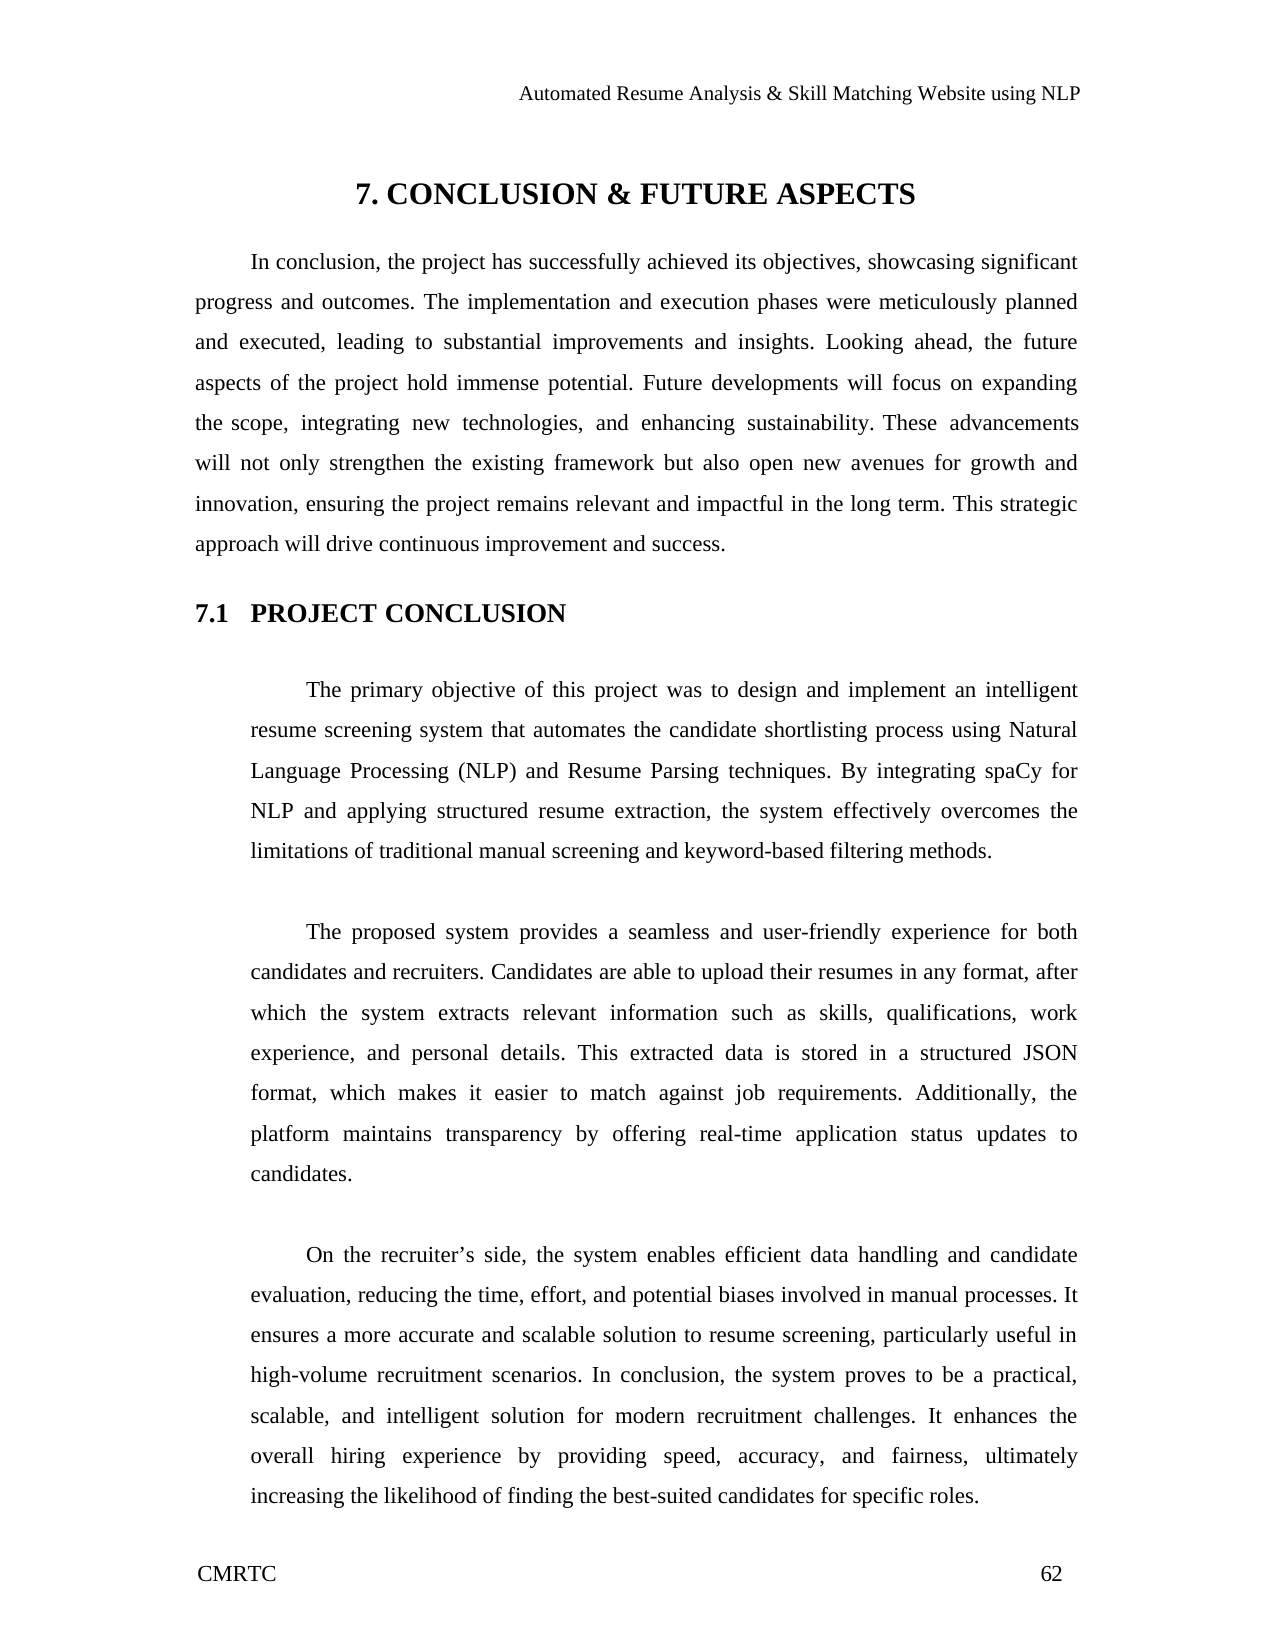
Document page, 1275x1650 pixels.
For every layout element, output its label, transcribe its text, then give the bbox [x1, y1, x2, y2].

text The proposed system provides a seamless and user-friendly experience for both candidates and recruiters. Candidates are able to upload their resumes in any format, after which the system extracts relevant information such as skills, qualifications, work experience, and personal details. This extracted data is stored in a structured JSON format, which makes it easier to match against job requirements. Additionally, the platform maintains transparency by offering real-time application status updates to candidates. [250, 918, 1079, 1186]
list CONCLUSION & FUTURE ASPECTS [355, 175, 1162, 211]
text On the recruiter’s side, the system enables efficient data handling and candidate evaluation, reducing the time, effort, and potential biases involved in manual processes. It ensures a more accurate and scalable solution to resume screening, particularly useful in high-volume recruitment scenarios. In conclusion, the system proves to be a practical, scalable, and intelligent solution for modern recruitment challenges. It enhances the overall hiring experience by providing speed, accuracy, and fairness, ultimately increasing the likelihood of finding the best-suited candidates for specific roles. [250, 1241, 1079, 1509]
text The primary objective of this project was to design and implement an intelligent resume screening system that automates the candidate shortlisting process using Natural Language Processing (NLP) and Resume Parsing techniques. By integrating spaCy for NLP and applying structured resume extraction, the system effectively overcomes the limitations of traditional manual screening and keyword-based filtering methods. [250, 676, 1079, 864]
subtitle PROJECT CONCLUSION [195, 597, 1162, 628]
text In conclusion, the project has successfully achieved its objectives, showcasing significant progress and outcomes. The implementation and execution phases were meticulously planned and executed, leading to substantial improvements and insights. Looking ahead, the future aspects of the project hold immense potential. Future developments will focus on expanding the scope, integrating new technologies, and enhancing sustainability. These advancements will not only strengthen the existing framework but also open new avenues for growth and innovation, ensuring the project remains relevant and impactful in the long term. This strategic approach will drive continuous improvement and success. [195, 248, 1079, 556]
